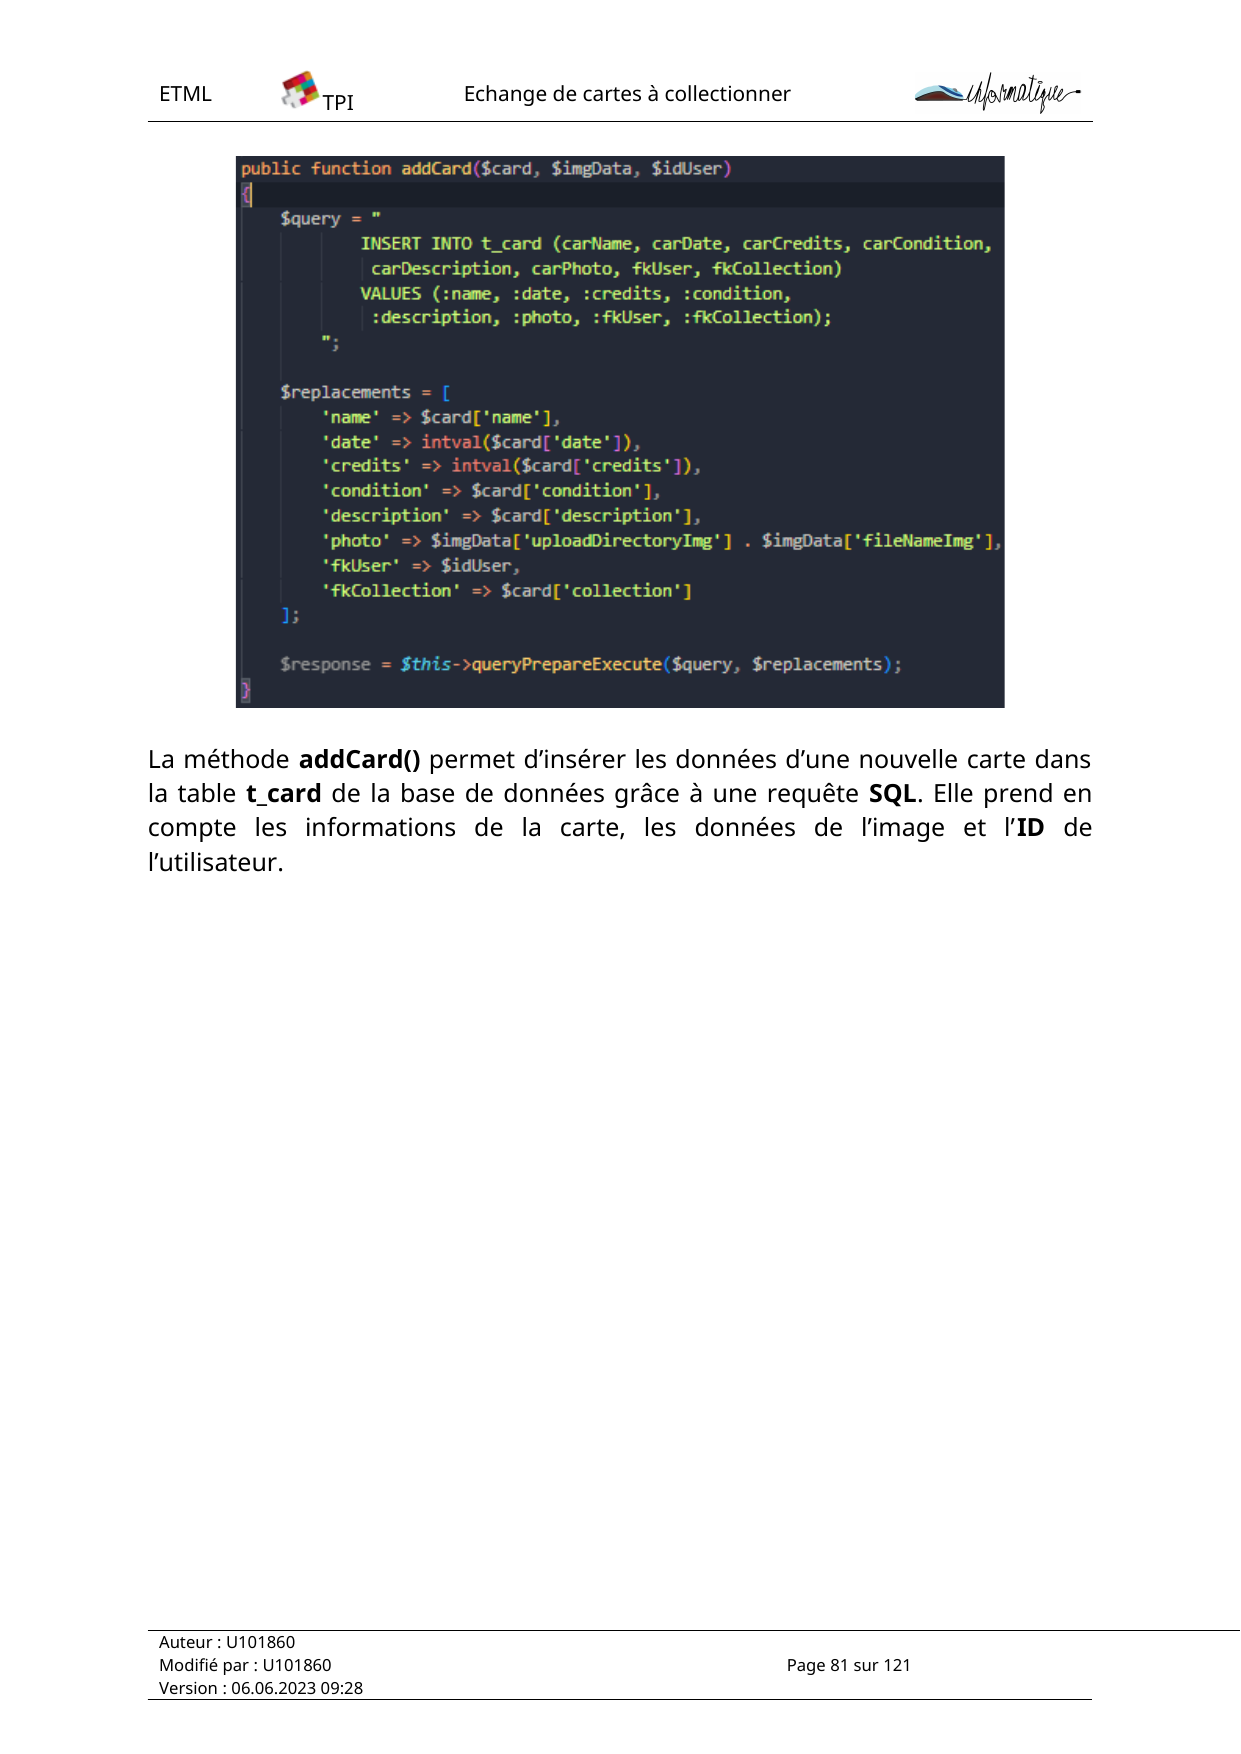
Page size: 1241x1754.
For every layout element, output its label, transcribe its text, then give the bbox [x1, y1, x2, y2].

picture [276, 69, 323, 111]
text La méthode addCard() permet d’insérer les données d’une nouvelle carte dans la table t_card de la base de données grâce à une requête SQL. Elle prend en compte les informations de la carte, les données de l’image et l’ID de l’utilisateur. [148, 742, 1092, 878]
picture [235, 156, 1005, 708]
